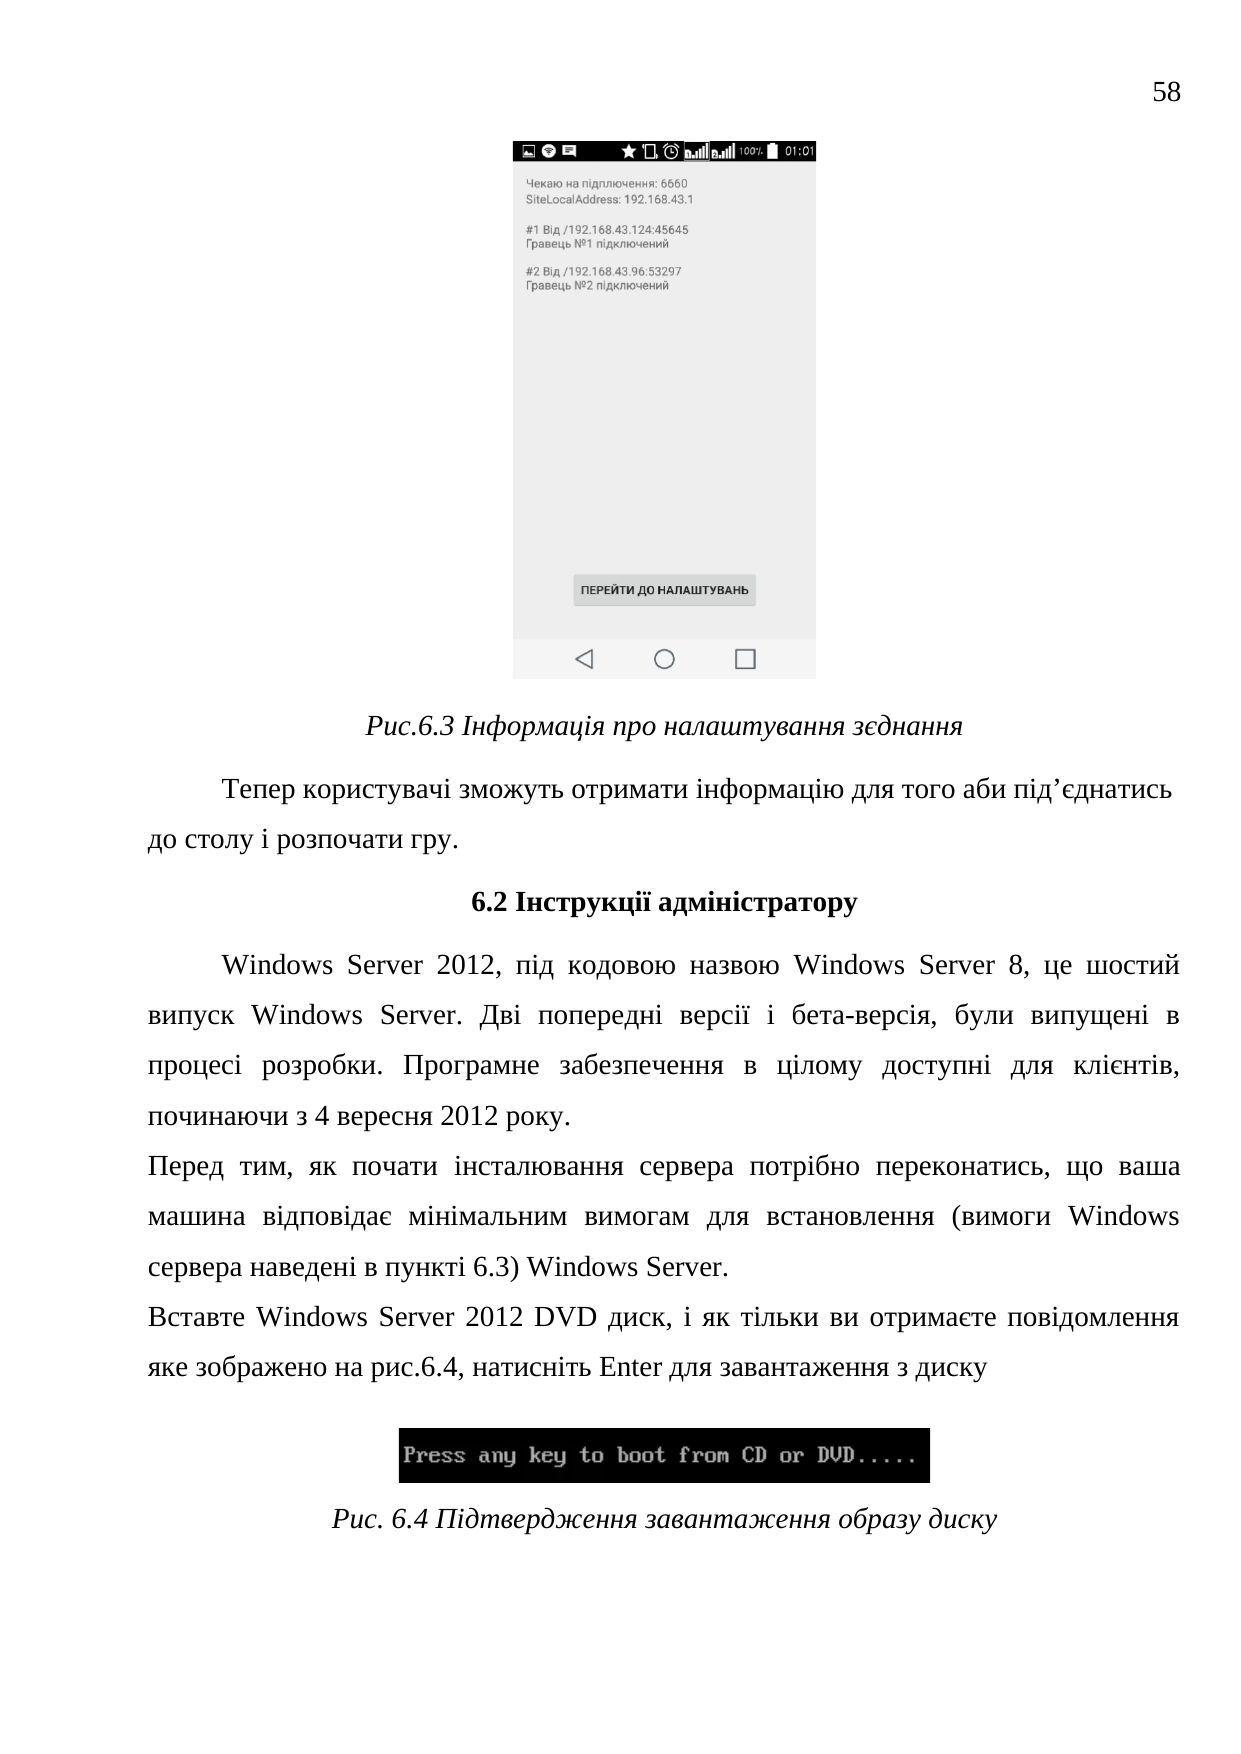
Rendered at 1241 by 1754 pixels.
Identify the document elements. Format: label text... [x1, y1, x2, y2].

picture [398, 1428, 930, 1483]
text Вставте Windows Server 2012 DVD диск, і як тільки ви отримаєте повідомлення яке зображено на рис.6.4, натисніть Enter для завантаження з диску [148, 1299, 1181, 1383]
picture [512, 141, 817, 679]
text Перед тим, як почати інсталювання сервера потрібно переконатись, що ваша машина відповідає мінімальним вимогам для встановлення (вимоги Windows сервера наведені в пункті 6.3) Windows Server. [148, 1148, 1181, 1282]
text Рис.6.3 Інформація про налаштування зєднання [148, 708, 1181, 742]
text Windows Server 2012, під кодовою назвою Windows Server 8, це шостий випуск Windows Server. Дві попередні версії і бета-версія, були випущені в процесі розробки. Програмне забезпечення в цілому доступні для клієнтів, починаючи з 4 вересня 2012 року. [148, 947, 1181, 1131]
text Рис. 6.4 Підтвердження завантаження образу диску [148, 1501, 1181, 1534]
text Тепер користувачі зможуть отримати інформацію для того аби під’єднатись до столу і розпочати гру. [148, 771, 1181, 855]
subtitle 6.2 Інструкції адміністратору [148, 884, 1181, 917]
